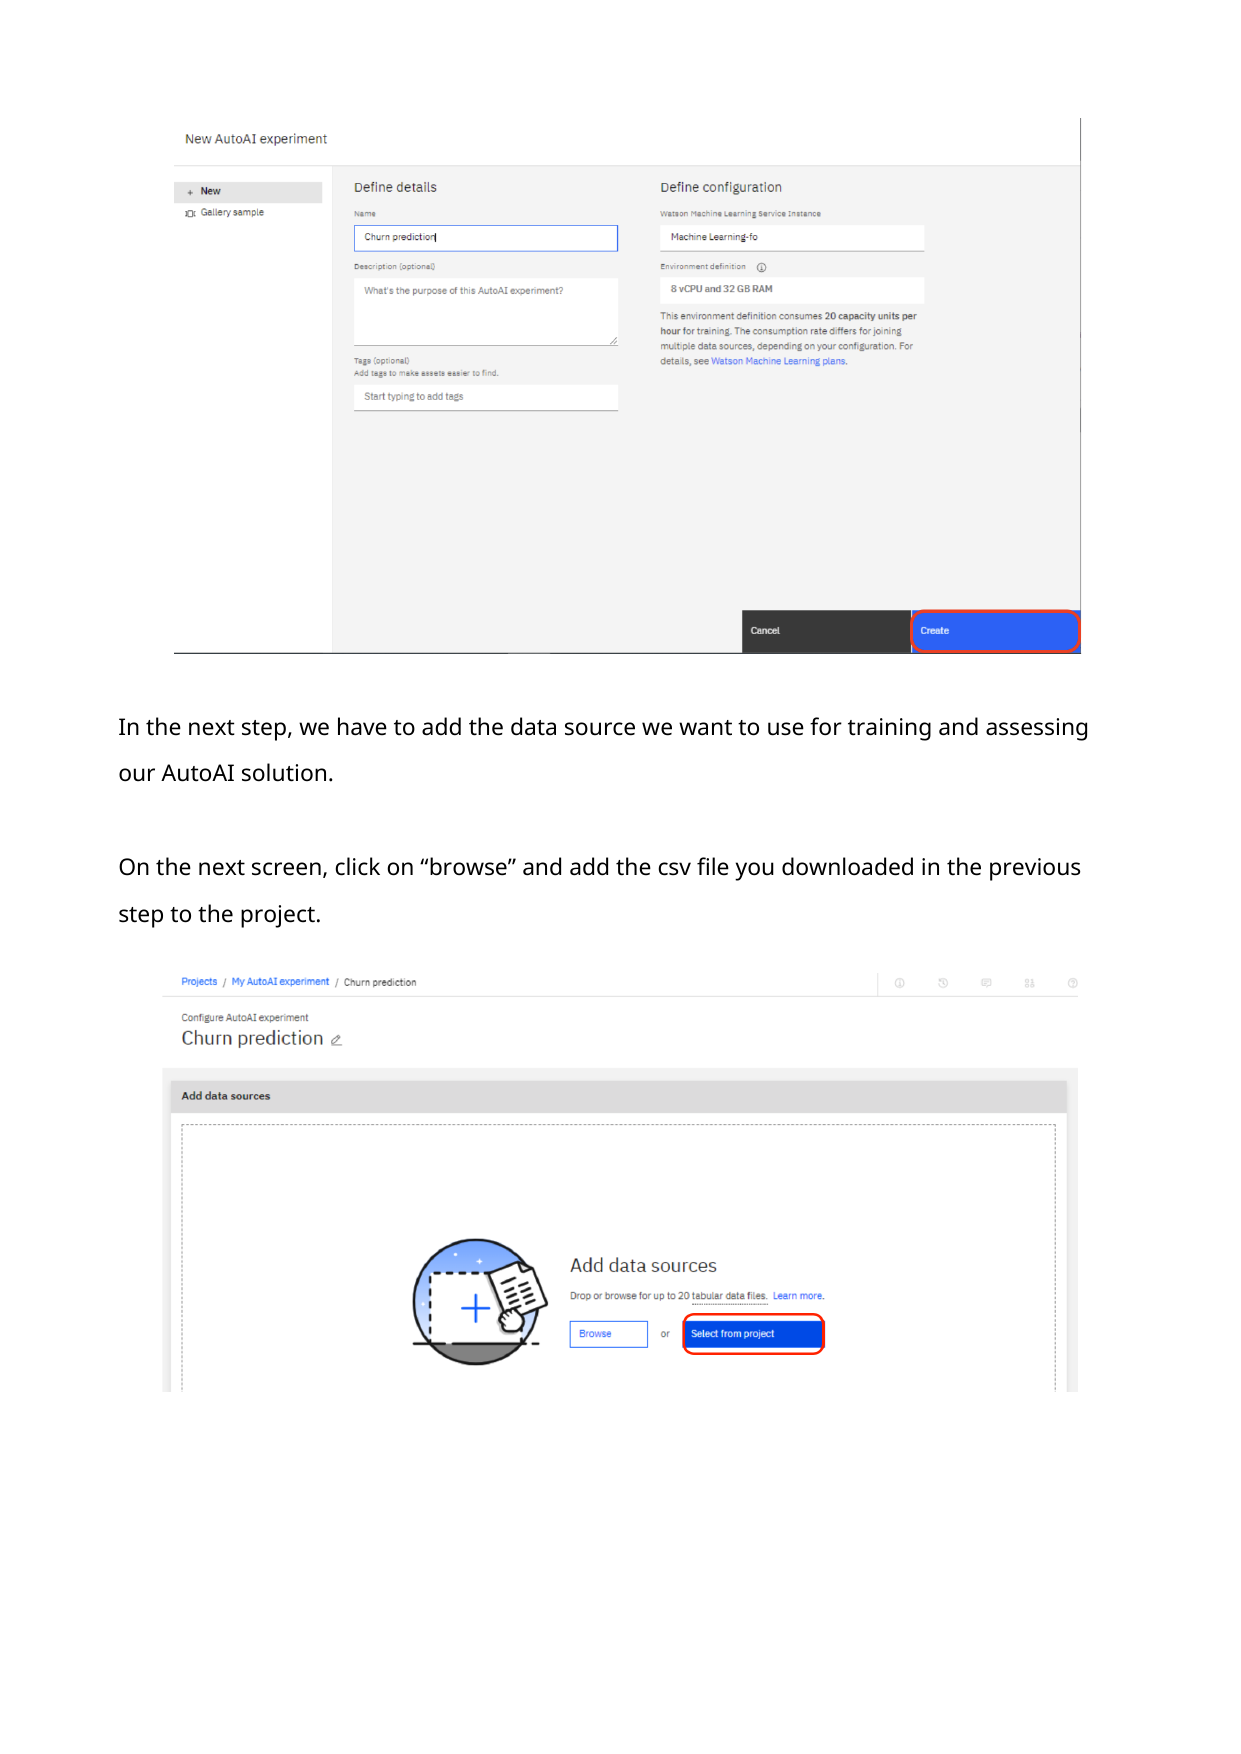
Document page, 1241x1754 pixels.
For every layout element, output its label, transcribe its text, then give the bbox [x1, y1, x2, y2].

picture [174, 118, 1082, 654]
text On the next screen, click on “browse” and add the csv file you downloaded in the previous step to the project. [118, 851, 1122, 929]
picture [162, 973, 1078, 1393]
text In the next step, we have to add the data source we want to use for training and assessing our AutoAI solution. [118, 710, 1122, 788]
